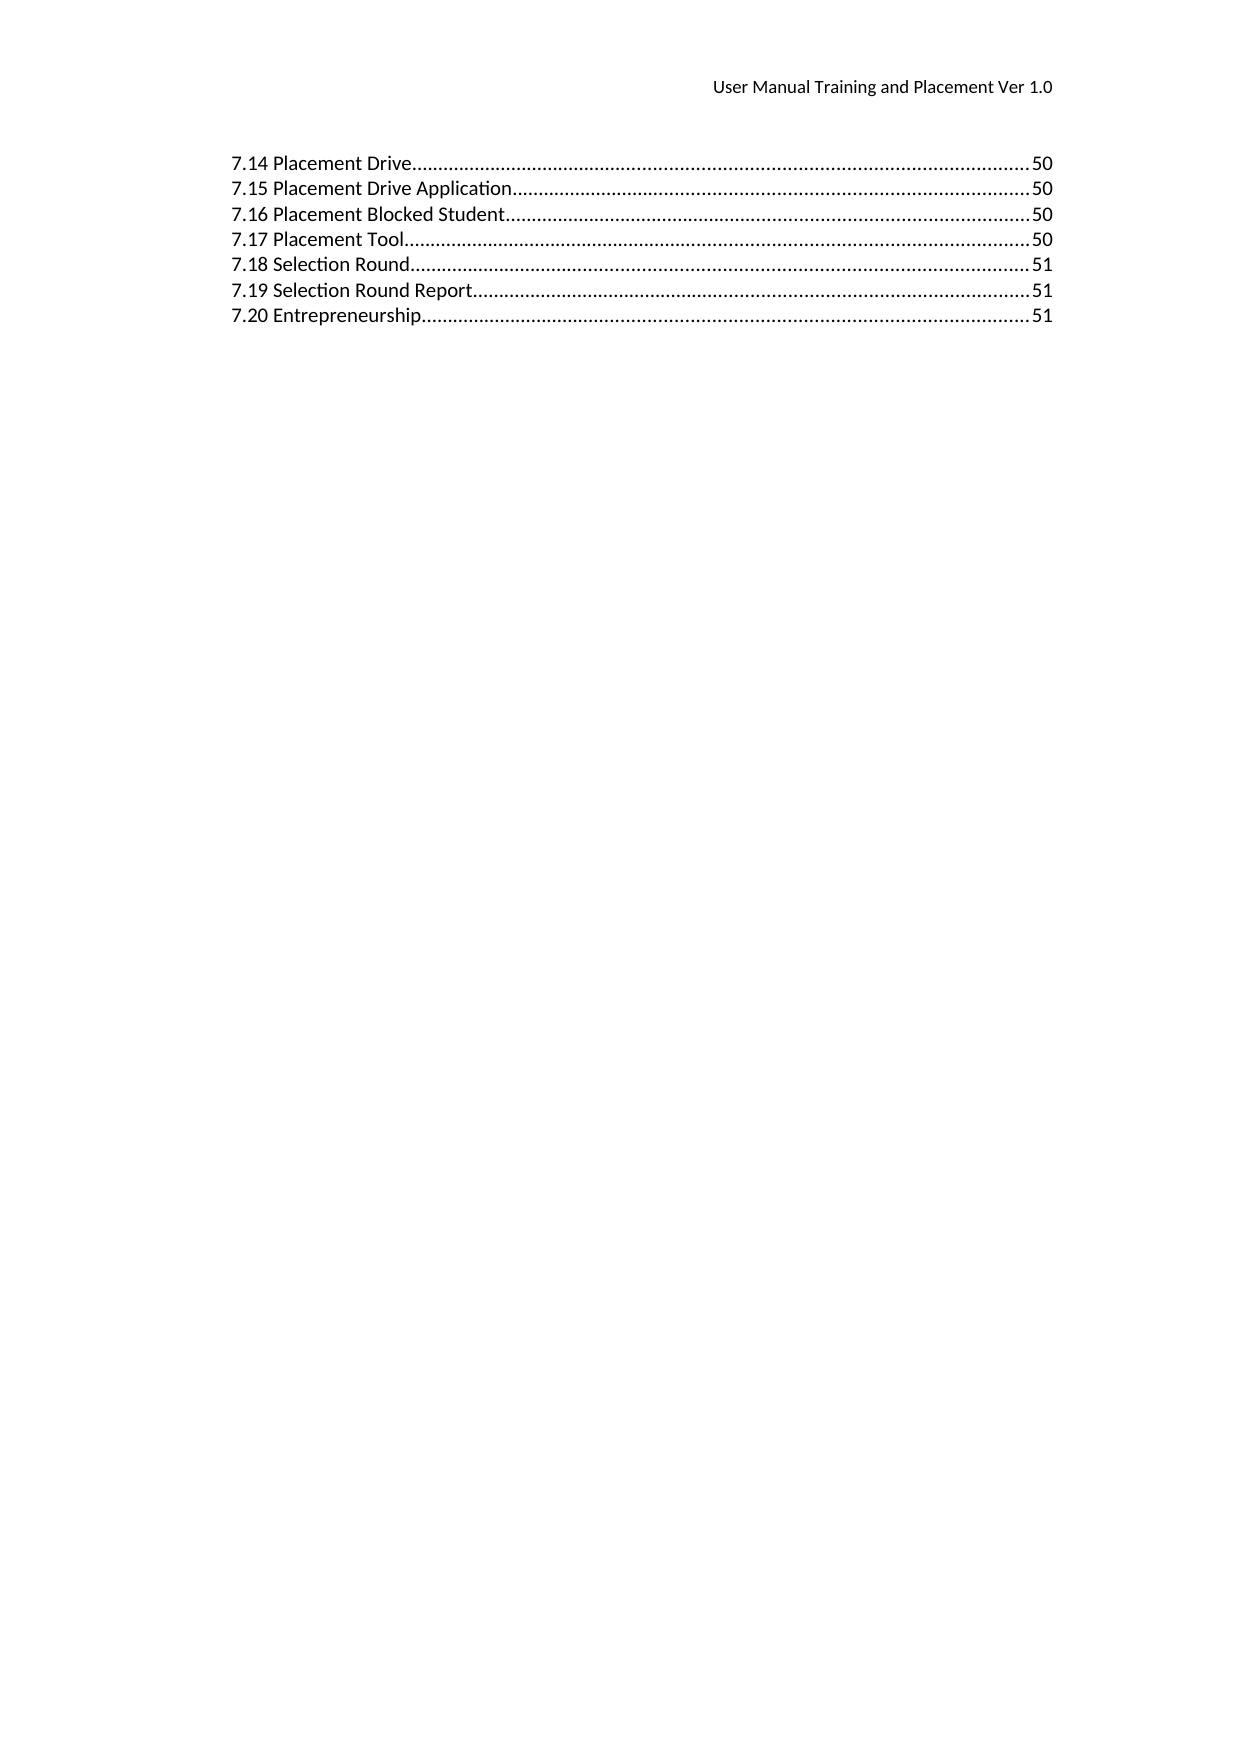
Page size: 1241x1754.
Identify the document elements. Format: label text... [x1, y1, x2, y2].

text 7.17 Placement Tool 50 [231, 226, 1053, 252]
text 7.20 Entrepreneurship 51 [231, 302, 1053, 328]
text 7.19 Selection Round Report 51 [231, 277, 1053, 302]
text 7.14 Placement Drive 50 [231, 150, 1053, 175]
text 7.15 Placement Drive Application 50 [231, 175, 1053, 201]
text 7.18 Selection Round 51 [231, 252, 1053, 277]
text 7.16 Placement Blocked Student 50 [231, 201, 1053, 226]
